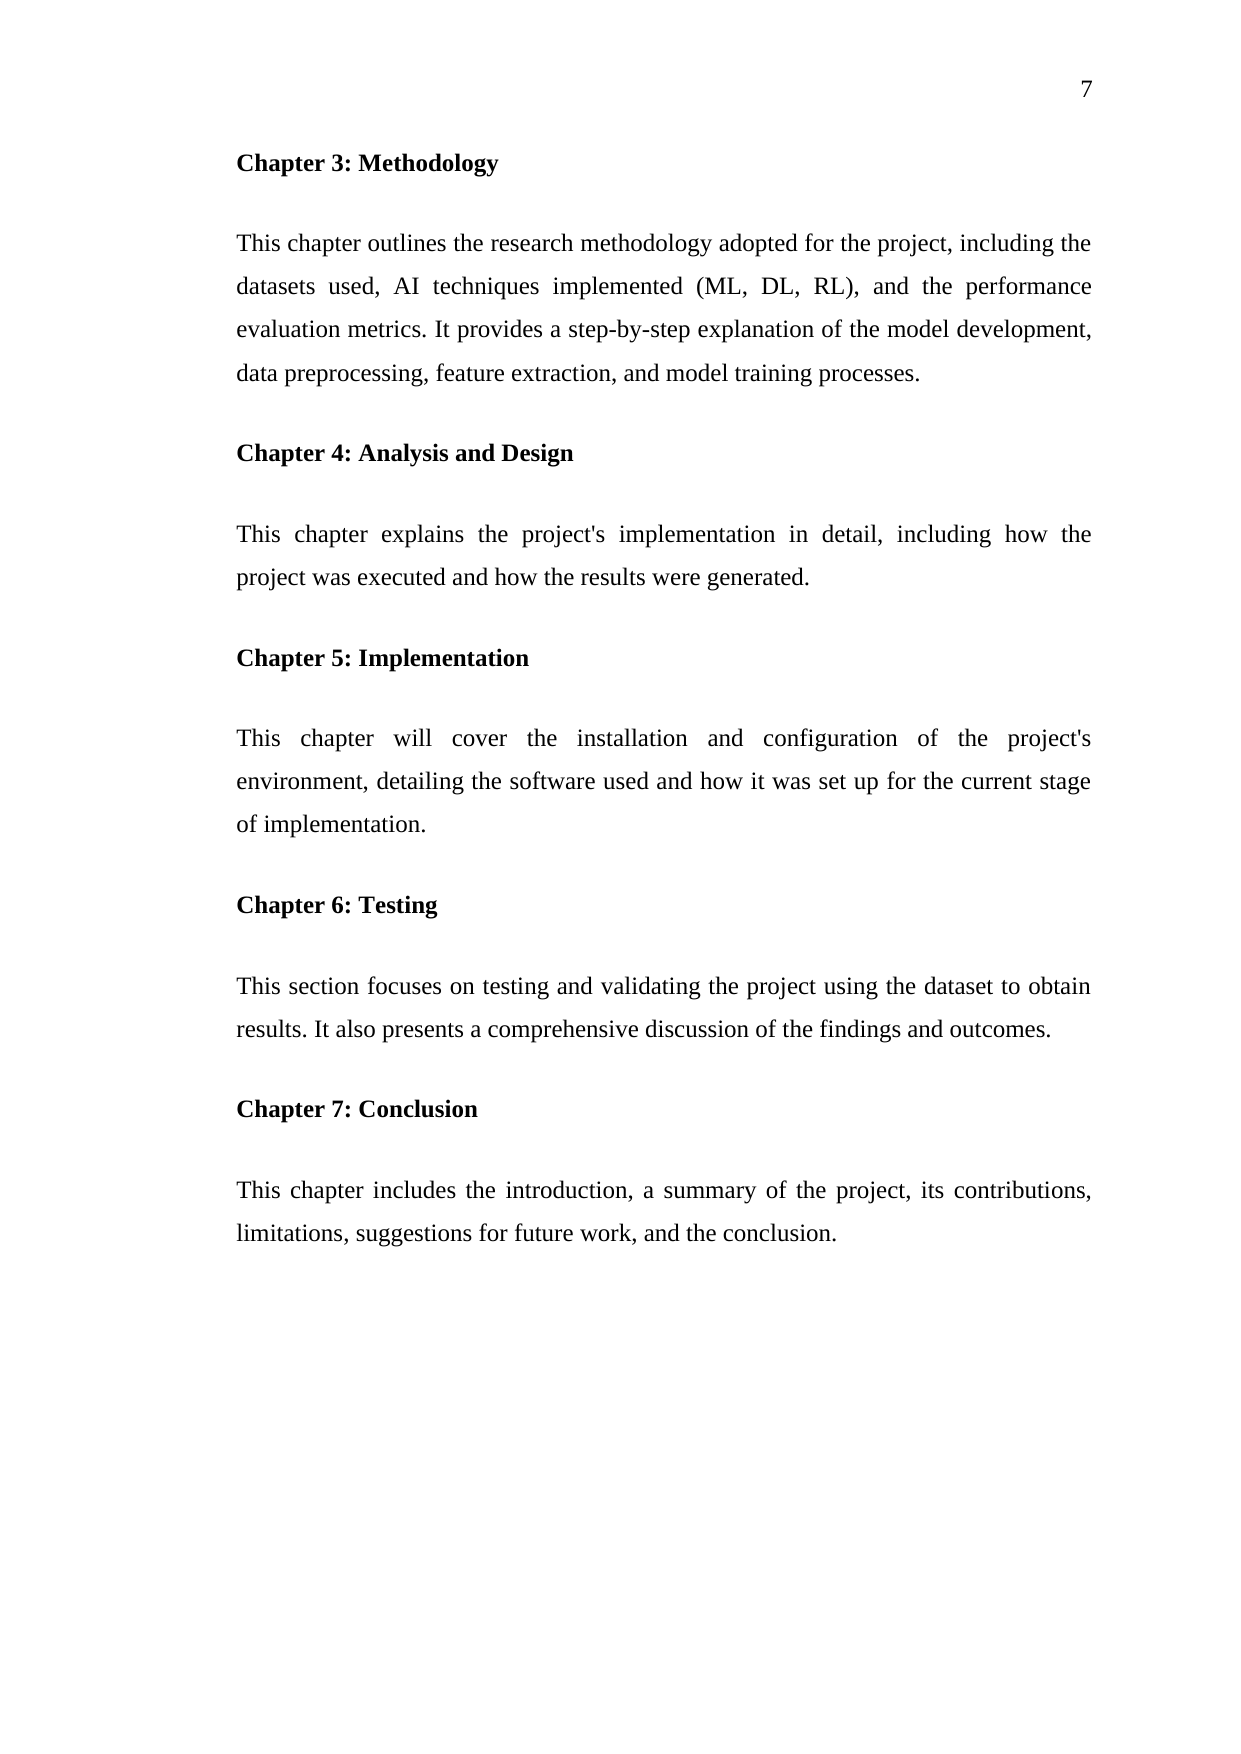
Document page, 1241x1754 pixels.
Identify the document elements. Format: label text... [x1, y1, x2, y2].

text This chapter explains the project's implementation in detail, including how the project was executed and how the results were generated. [236, 519, 1092, 591]
text This chapter includes the introduction, a summary of the project, its contributions, limitations, suggestions for future work, and the conclusion. [236, 1175, 1092, 1247]
text Chapter 4: Analysis and Design [236, 438, 1092, 467]
text Chapter 7: Conclusion [236, 1094, 1092, 1123]
text This chapter will cover the installation and configuration of the project's environment, detailing the software used and how it was set up for the current stage of implementation. [236, 723, 1092, 838]
text Chapter 3: Methodology [236, 148, 1092, 176]
text Chapter 5: Implementation [236, 643, 1092, 671]
text This section focuses on testing and validating the project using the dataset to obtain results. It also presents a comprehensive discussion of the findings and outcomes. [236, 971, 1092, 1043]
text Chapter 6: Testing [236, 890, 1092, 919]
text This chapter outlines the research methodology adopted for the project, including the datasets used, AI techniques implemented (ML, DL, RL), and the performance evaluation metrics. It provides a step-by-step explanation of the model development, data preprocessing, feature extraction, and model training processes. [236, 228, 1092, 386]
